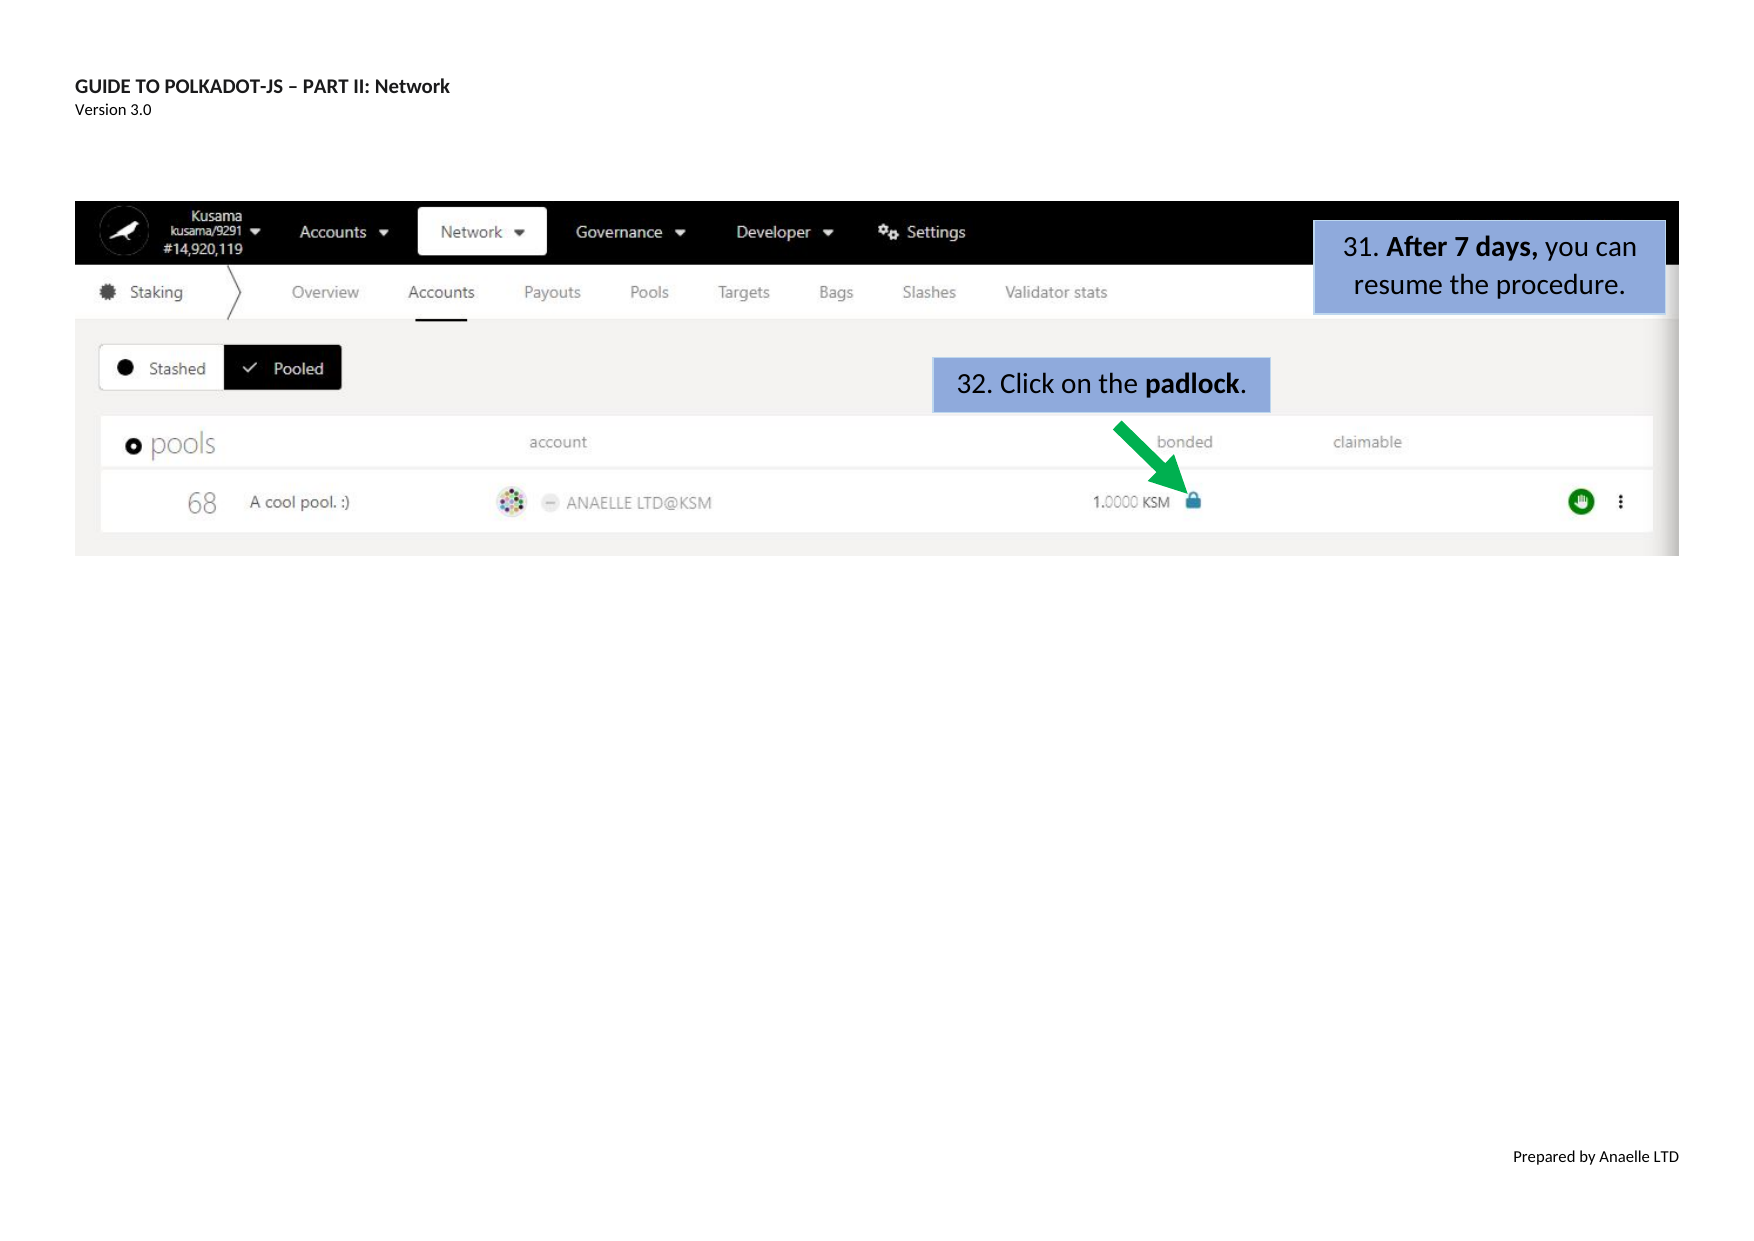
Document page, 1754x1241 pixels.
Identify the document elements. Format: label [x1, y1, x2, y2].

picture [75, 201, 1679, 556]
